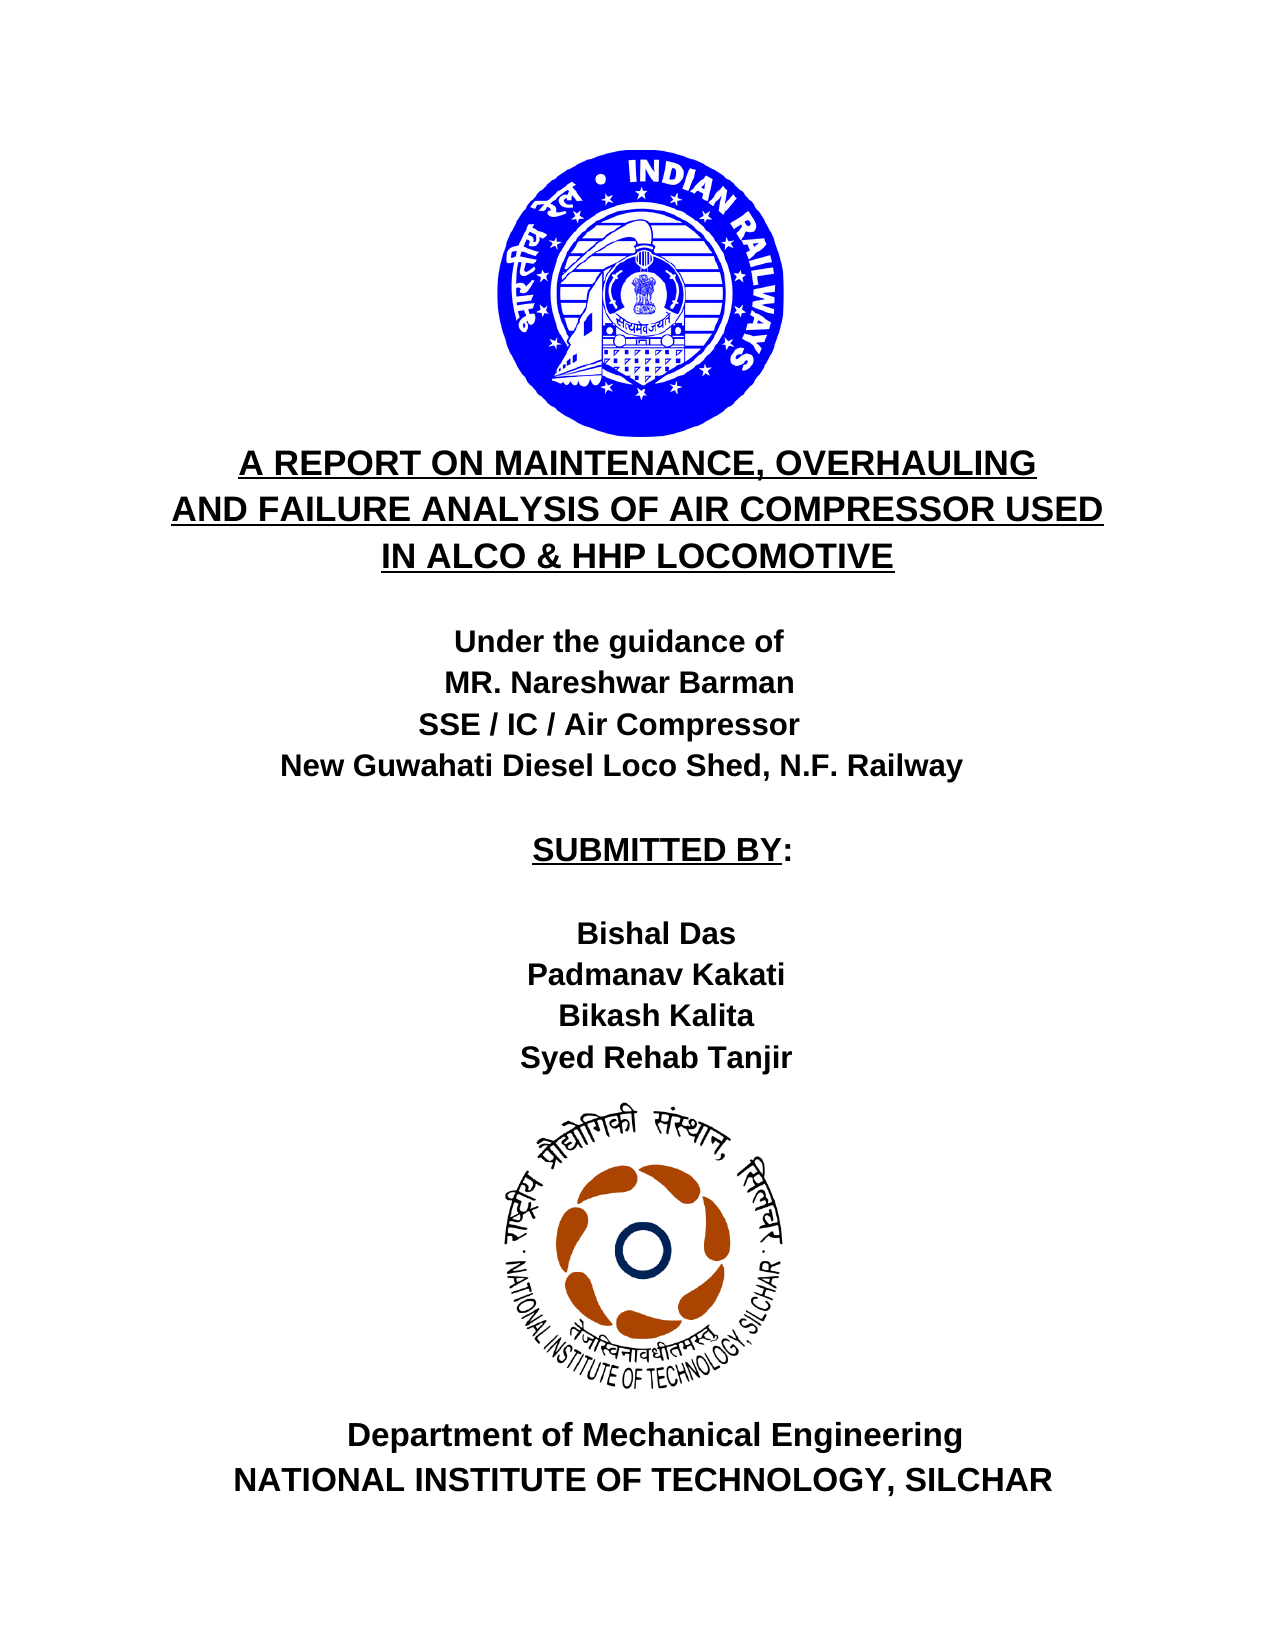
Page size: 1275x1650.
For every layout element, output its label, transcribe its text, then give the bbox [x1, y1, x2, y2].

text Padmanav Kakati [187, 956, 1125, 992]
text New Guwahati Diesel Loco Shed, N.F. Railway [150, 747, 1125, 783]
text SUBMITTED BY: [150, 829, 1125, 868]
text A REPORT ON MAINTENANCE, OVERHAULING AND FAILURE ANALYSIS OF AIR COMPRESSOR USED IN ALCO & HHP LOCOMOTIVE [150, 442, 1125, 576]
text Department of Mechanical Engineering [150, 1415, 1125, 1453]
text Syed Rehab Tanjir [187, 1039, 1125, 1075]
text MR. Nareshwar Barman [150, 664, 1125, 701]
text Bishal Das [187, 915, 1125, 951]
picture [497, 150, 784, 437]
picture [480, 1080, 810, 1410]
text Bikash Kalita [187, 997, 1125, 1033]
text Under the guidance of [150, 623, 1125, 659]
text SSE / IC / Air Compressor [150, 706, 1125, 742]
text NATIONAL INSTITUTE OF TECHNOLOGY, SILCHAR [150, 1461, 1125, 1499]
